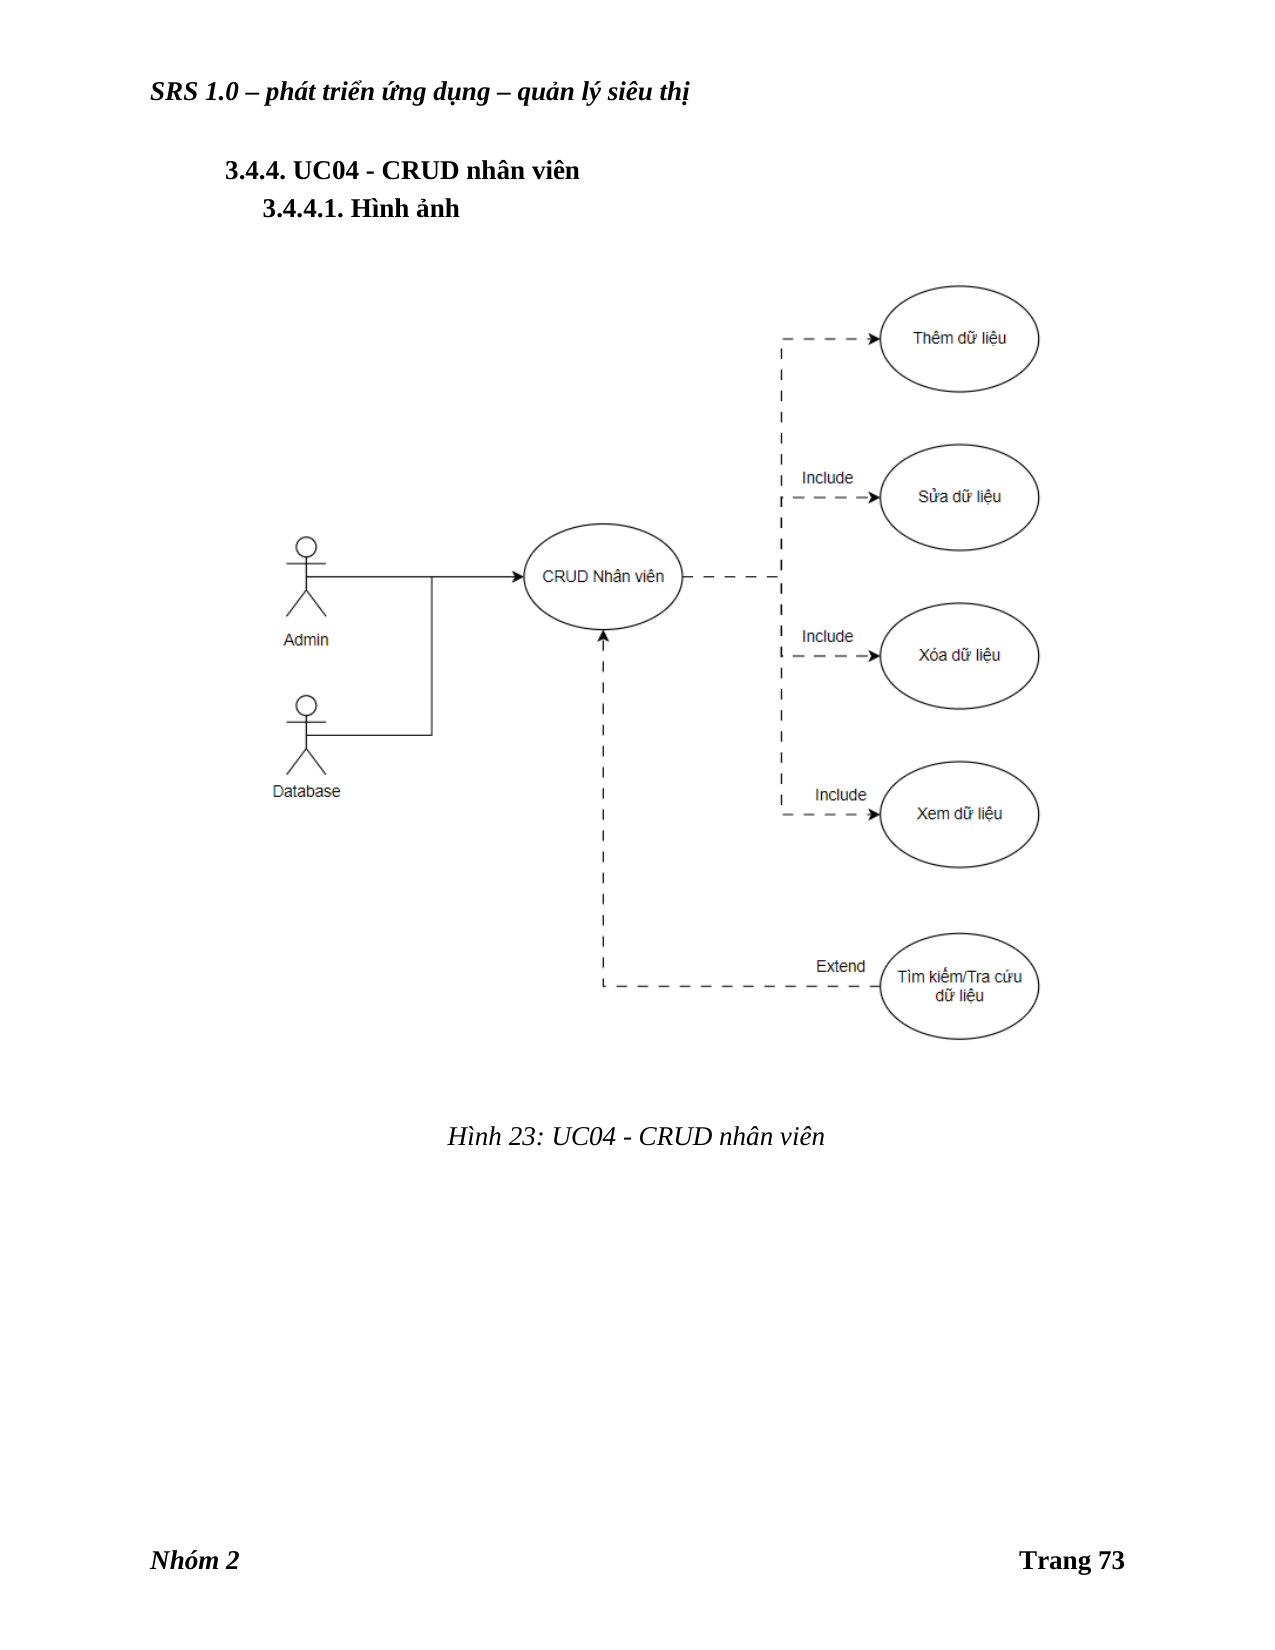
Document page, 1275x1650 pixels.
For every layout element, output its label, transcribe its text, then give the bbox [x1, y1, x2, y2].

subtitle UC04 - CRUD nhân viên [225, 154, 1125, 185]
subtitle Hình ảnh [262, 192, 1125, 223]
picture [150, 272, 1125, 1053]
text Hình 23: UC04 - CRUD nhân viên [150, 1121, 1125, 1152]
